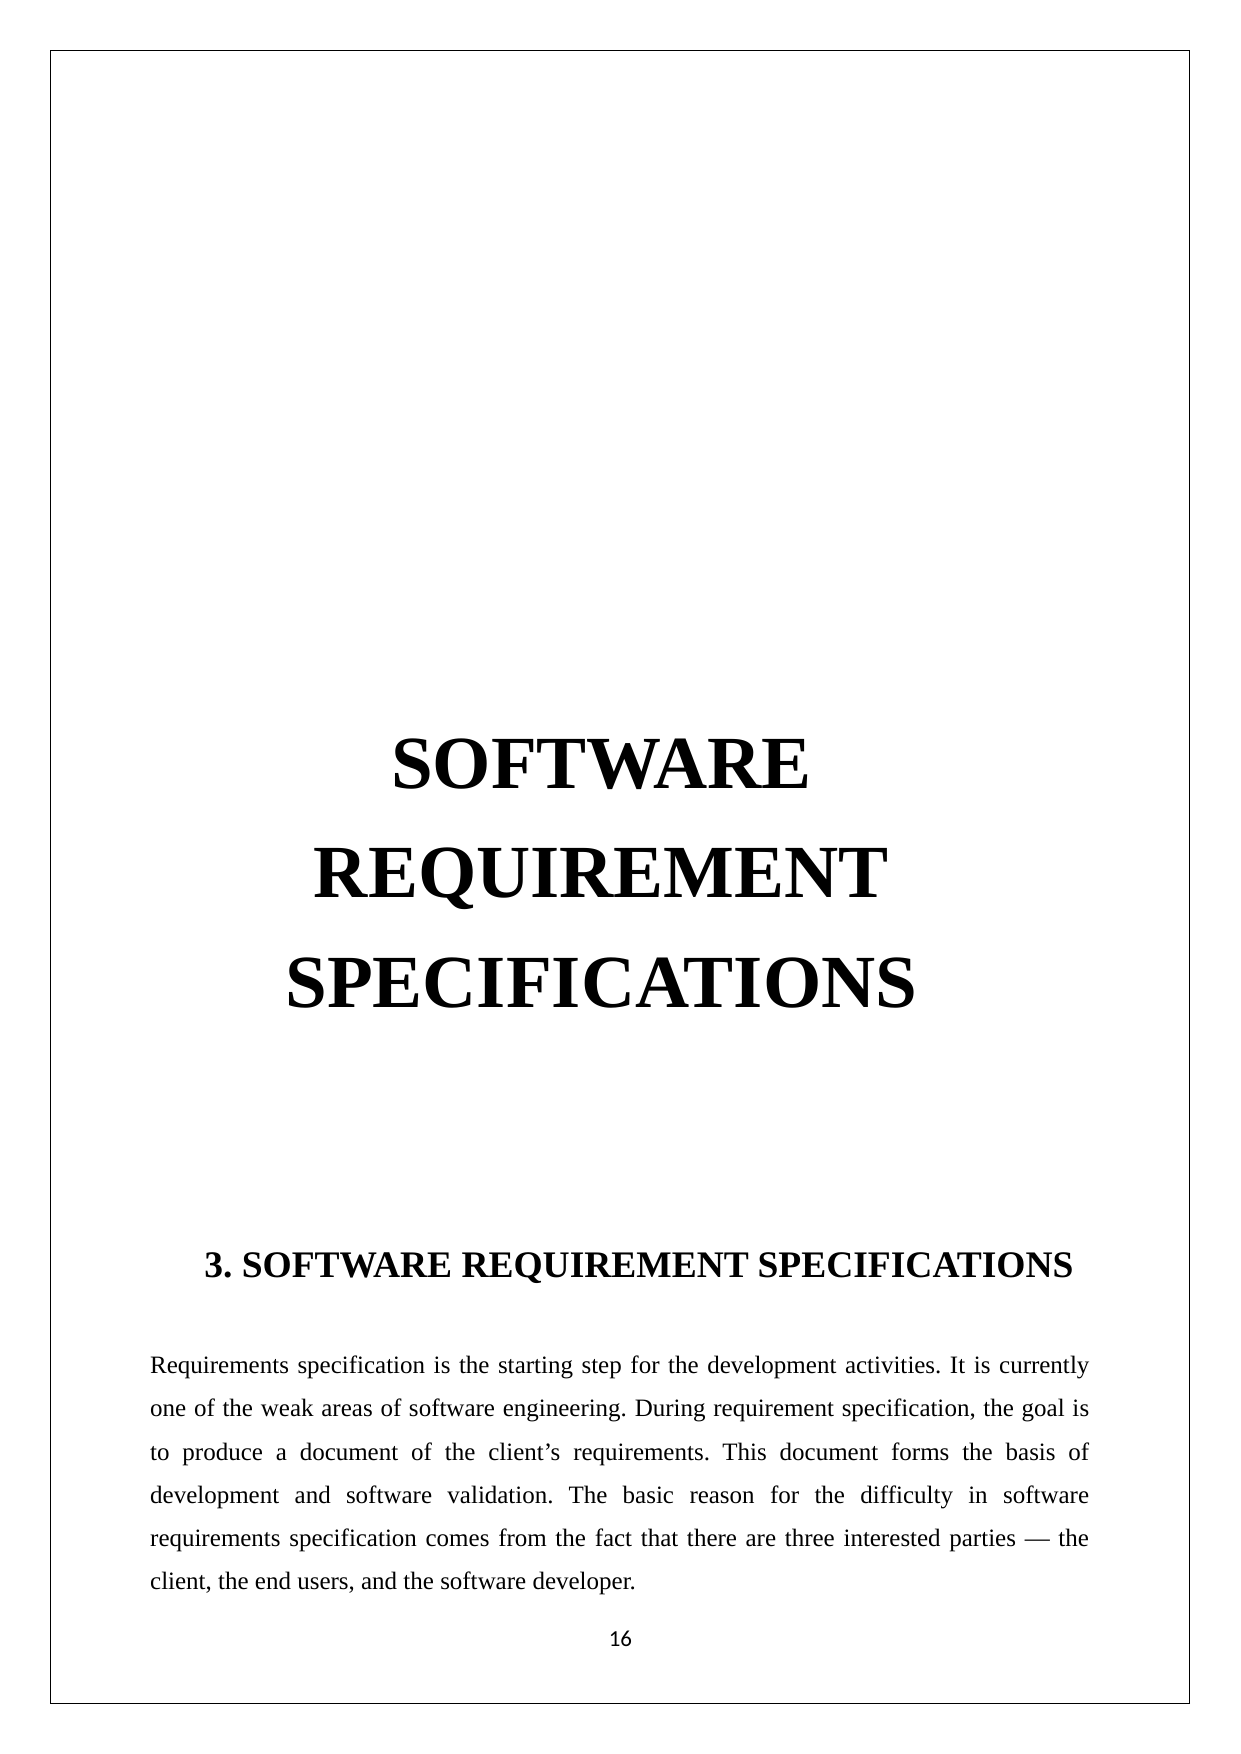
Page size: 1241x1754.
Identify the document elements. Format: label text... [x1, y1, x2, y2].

text Requirements specification is the starting step for the development activities. It is currently one of the weak areas of software engineering. During requirement specification, the goal is to produce a document of the client’s requirements. This document forms the basis of development and software validation. The basic reason for the difficulty in software requirements specification comes from the fact that there are three interested parties — the client, the end users, and the software developer. [150, 1350, 1090, 1595]
list SOFTWARE REQUIREMENT SPECIFICATIONS [187, 1242, 1090, 1286]
